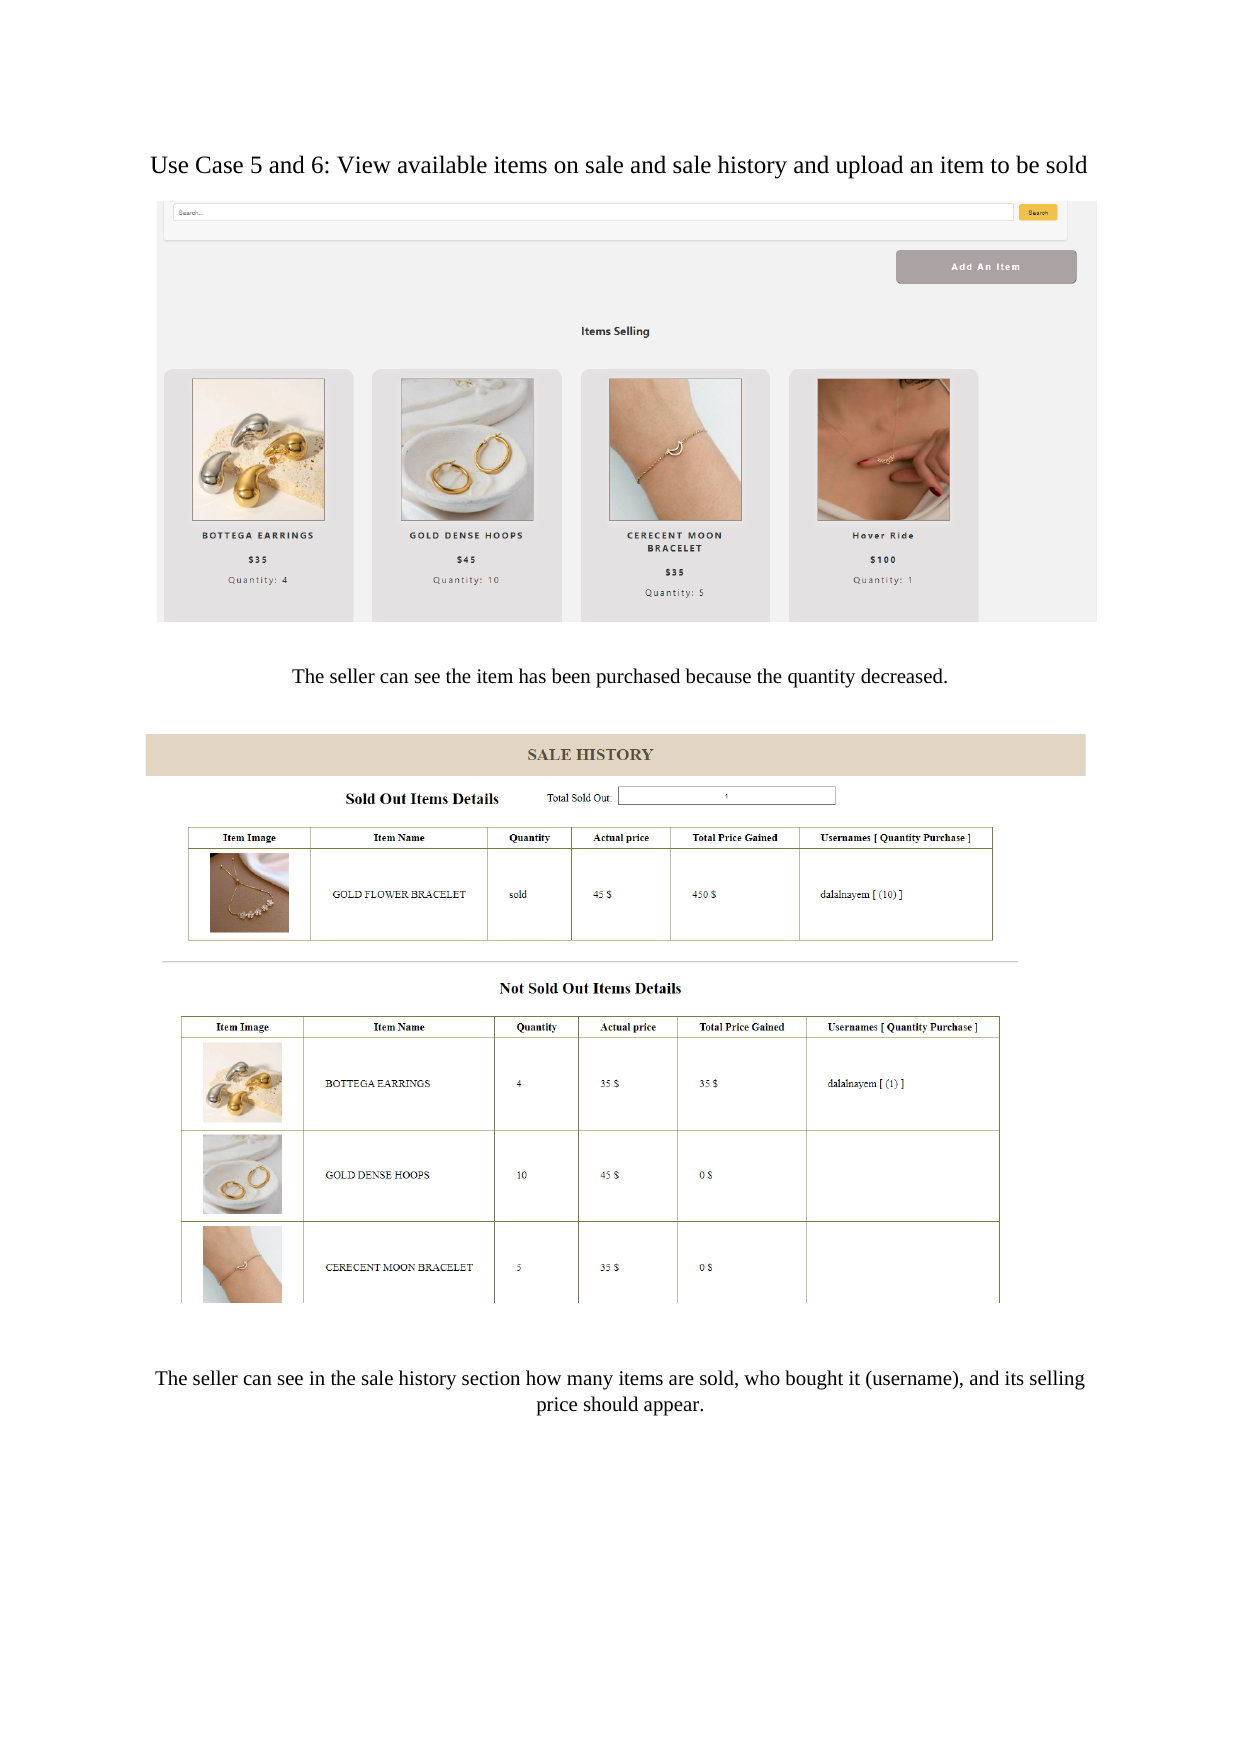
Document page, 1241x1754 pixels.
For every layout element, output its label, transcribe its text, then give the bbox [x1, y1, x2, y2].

text Use Case 5 and 6: View available items on sale and sale history and upload an item to be sold [150, 150, 1090, 179]
picture [156, 201, 1097, 622]
text The seller can see in the sale history section how many items are sold, who bought it (username), and its selling price should appear. [150, 1366, 1090, 1416]
picture [145, 733, 1086, 1303]
text The seller can see the item has been purchased because the quantity decreased. [150, 664, 1090, 688]
